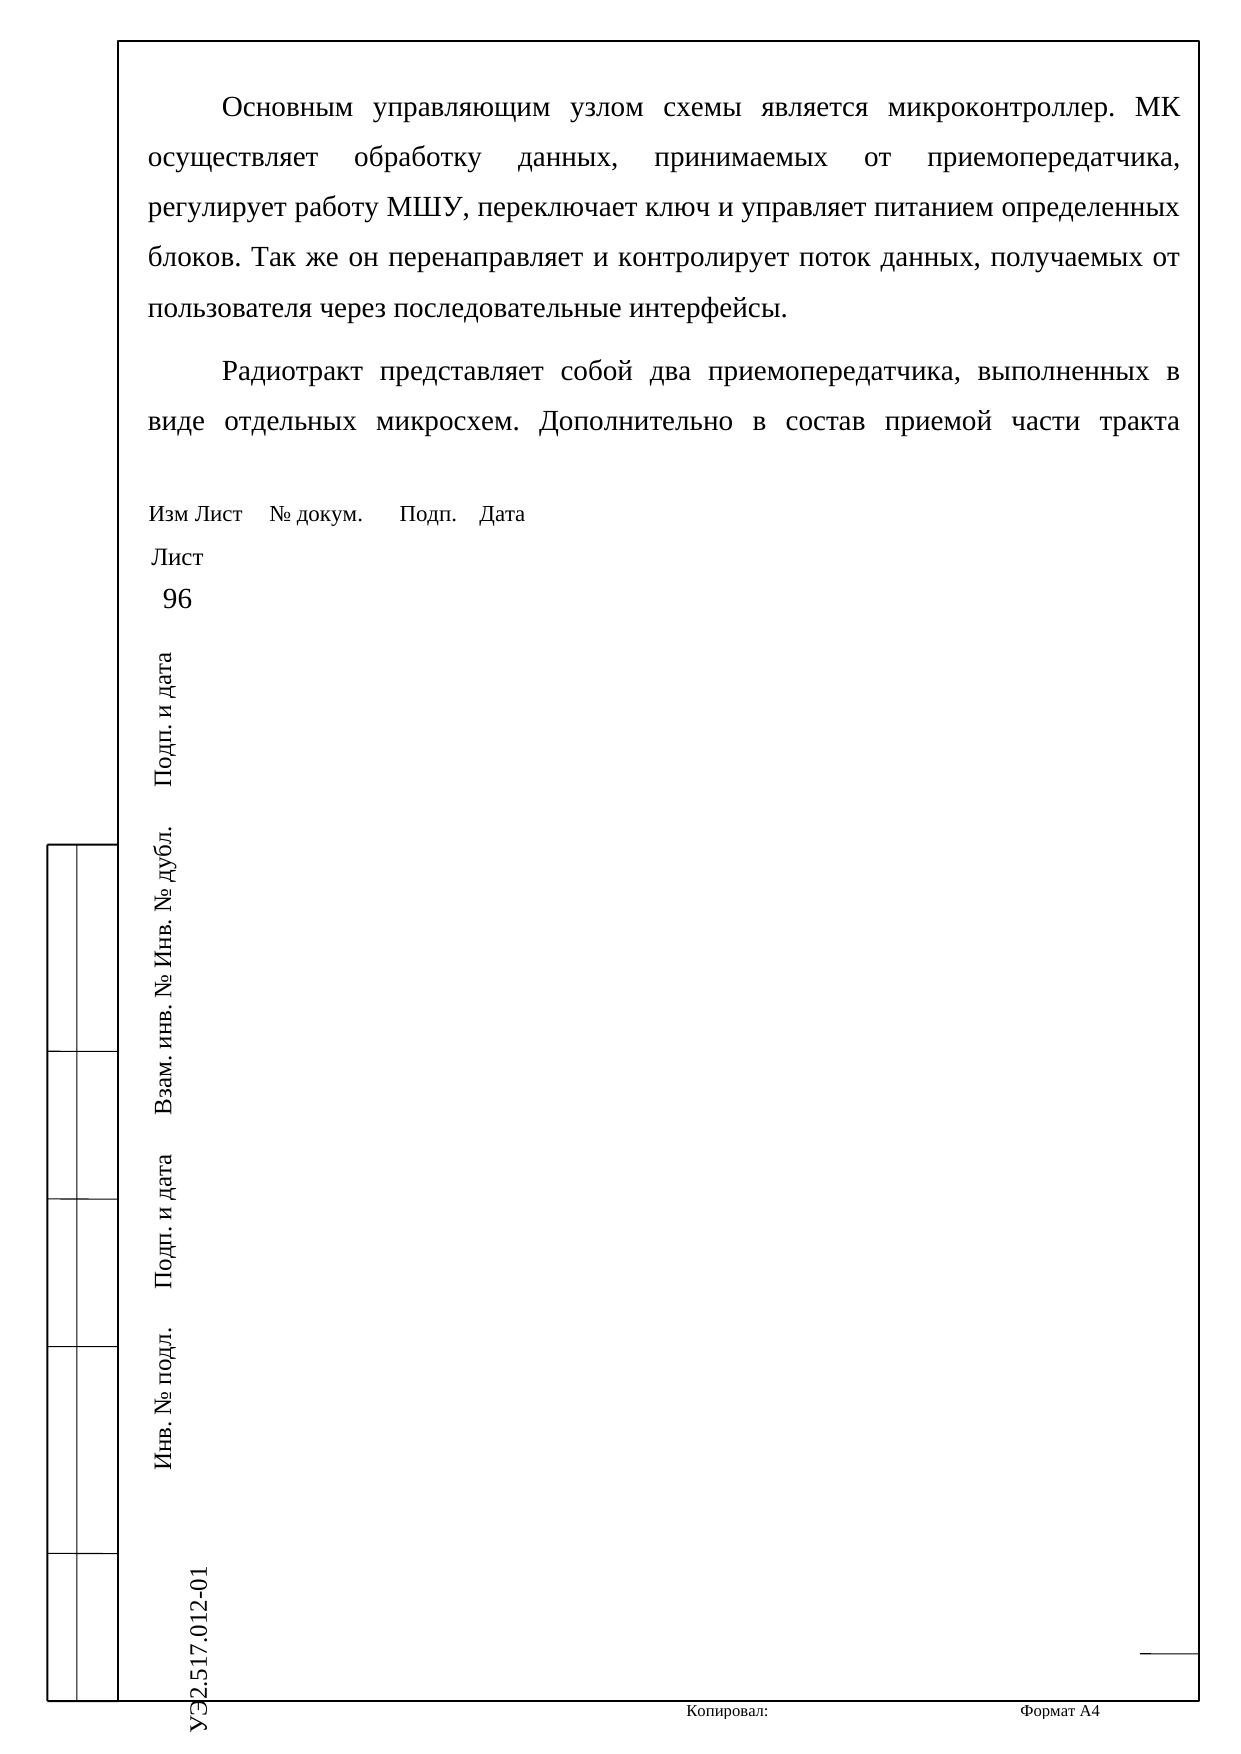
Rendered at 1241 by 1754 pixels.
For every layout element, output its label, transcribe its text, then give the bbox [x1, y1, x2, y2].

text Основным управляющим узлом схемы является микроконтроллер. МК осуществляет обработку данных, принимаемых от приемопередатчика, регулирует работу МШУ, переключает ключ и управляет питанием определенных блоков. Так же он перенаправляет и контролирует поток данных, получаемых от пользователя через последовательные интерфейсы. [148, 89, 1181, 323]
text Радиотракт представляет собой два приемопередатчика, выполненных в виде отдельных микросхем. Дополнительно в состав приемой части тракта включены полосовой фильтр и малошумящий усилитель, а в состав передающей части усилитель мощности. На выходе тракта стоит ключ, управляемый [148, 353, 1181, 437]
